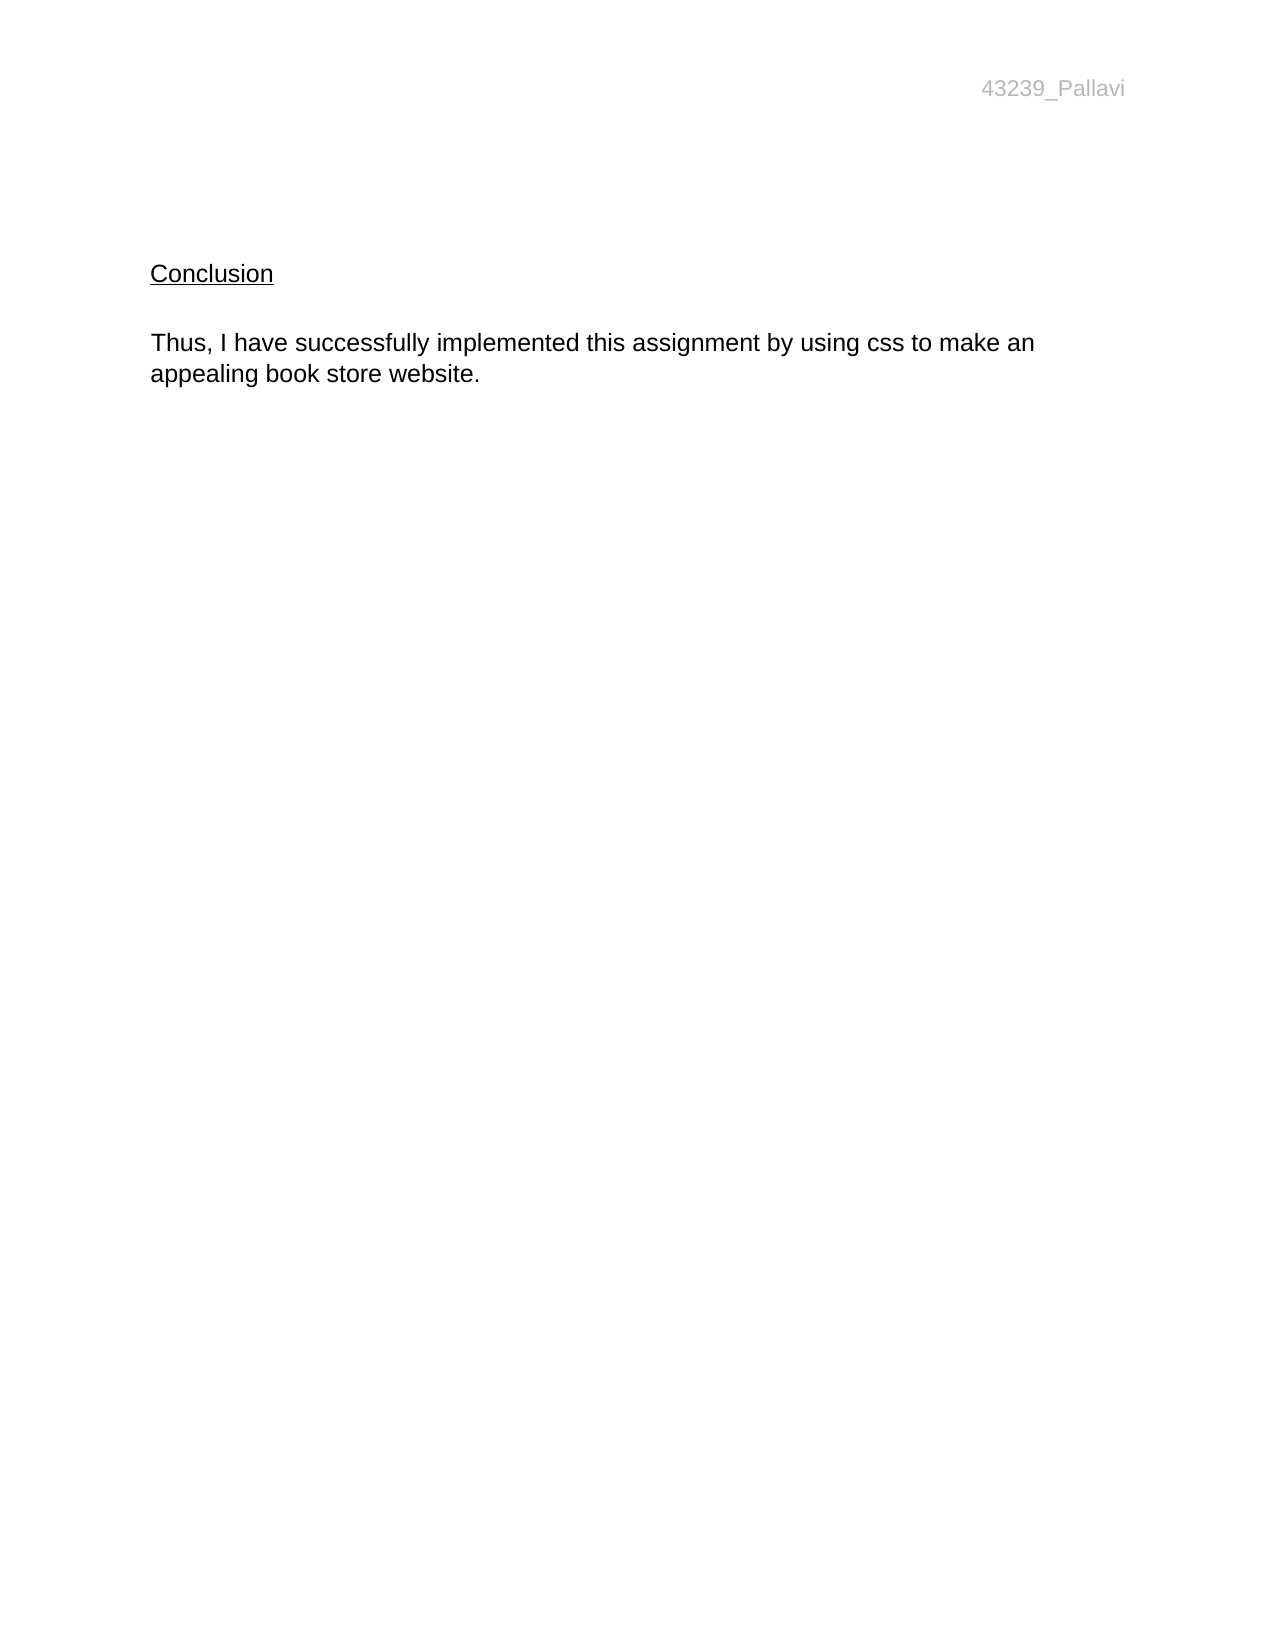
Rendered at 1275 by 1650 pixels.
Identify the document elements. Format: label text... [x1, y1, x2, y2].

text Conclusion [150, 259, 1125, 288]
text Thus, I have successfully implemented this assignment by using css to make an appealing book store website. [150, 328, 1081, 388]
